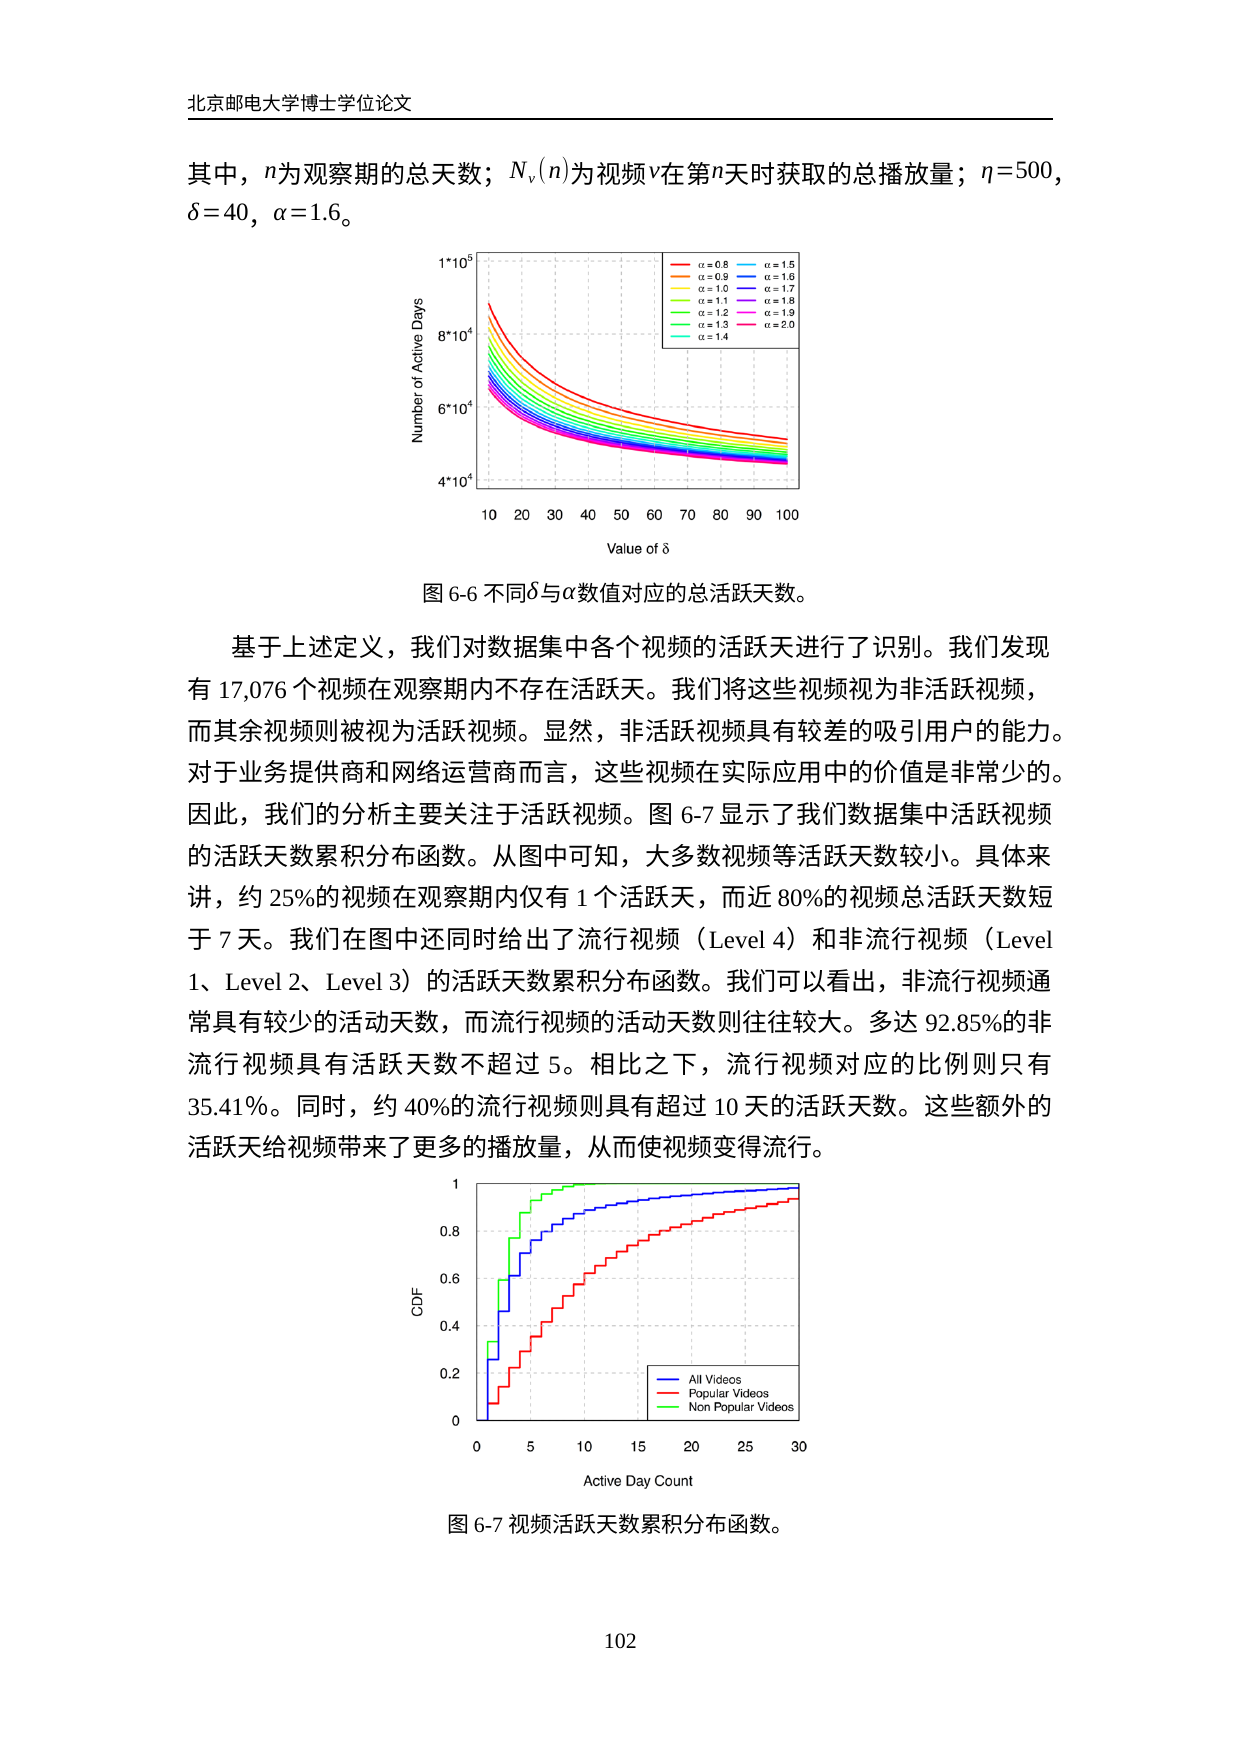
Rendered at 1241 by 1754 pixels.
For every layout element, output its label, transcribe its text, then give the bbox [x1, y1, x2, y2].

picture [406, 233, 835, 576]
text 基于上述定义，我们对数据集中各个视频的活跃天进行了识别。我们发现有17,076个视频在观察期内不存在活跃天。我们将这些视频视为非活跃视频，而其余视频则被视为活跃视频。显然，非活跃视频具有较差的吸引用户的能力。对于业务提供商和网络运营商而言，这些视频在实际应用中的价值是非常少的。因此，我们的分析主要关注于活跃视频。图6-7显示了我们数据集中活跃视频的活跃天数累积分布函数。从图中可知，大多数视频等活跃天数较小。具体来讲，约25%的视频在观察期内仅有1个活跃天，而近80%的视频总活跃天数短于7天。我们在图中还同时给出了流行视频（Level 4）和非流行视频（Level 1、Level 2、Level 3）的活跃天数累积分布函数。我们可以看出，非流行视频通常具有较少的活动天数，而流行视频的活动天数则往往较大。多达92.85%的非流行视频具有活跃天数不超过5。相比之下，流行视频对应的比例则只有35.41％。同时，约40%的流行视频则具有超过10天的活跃天数。这些额外的活跃天给视频带来了更多的播放量，从而使视频变得流行。 [187, 623, 1053, 1165]
text 其中，为观察期的总天数；为视频在第天时获取的总播放量；，，。 [187, 150, 1053, 233]
picture [406, 1165, 835, 1508]
text 图6-6 不同与数值对应的总活跃天数。 [187, 576, 1053, 607]
text 图6-7 视频活跃天数累积分布函数。 [187, 1507, 1053, 1539]
